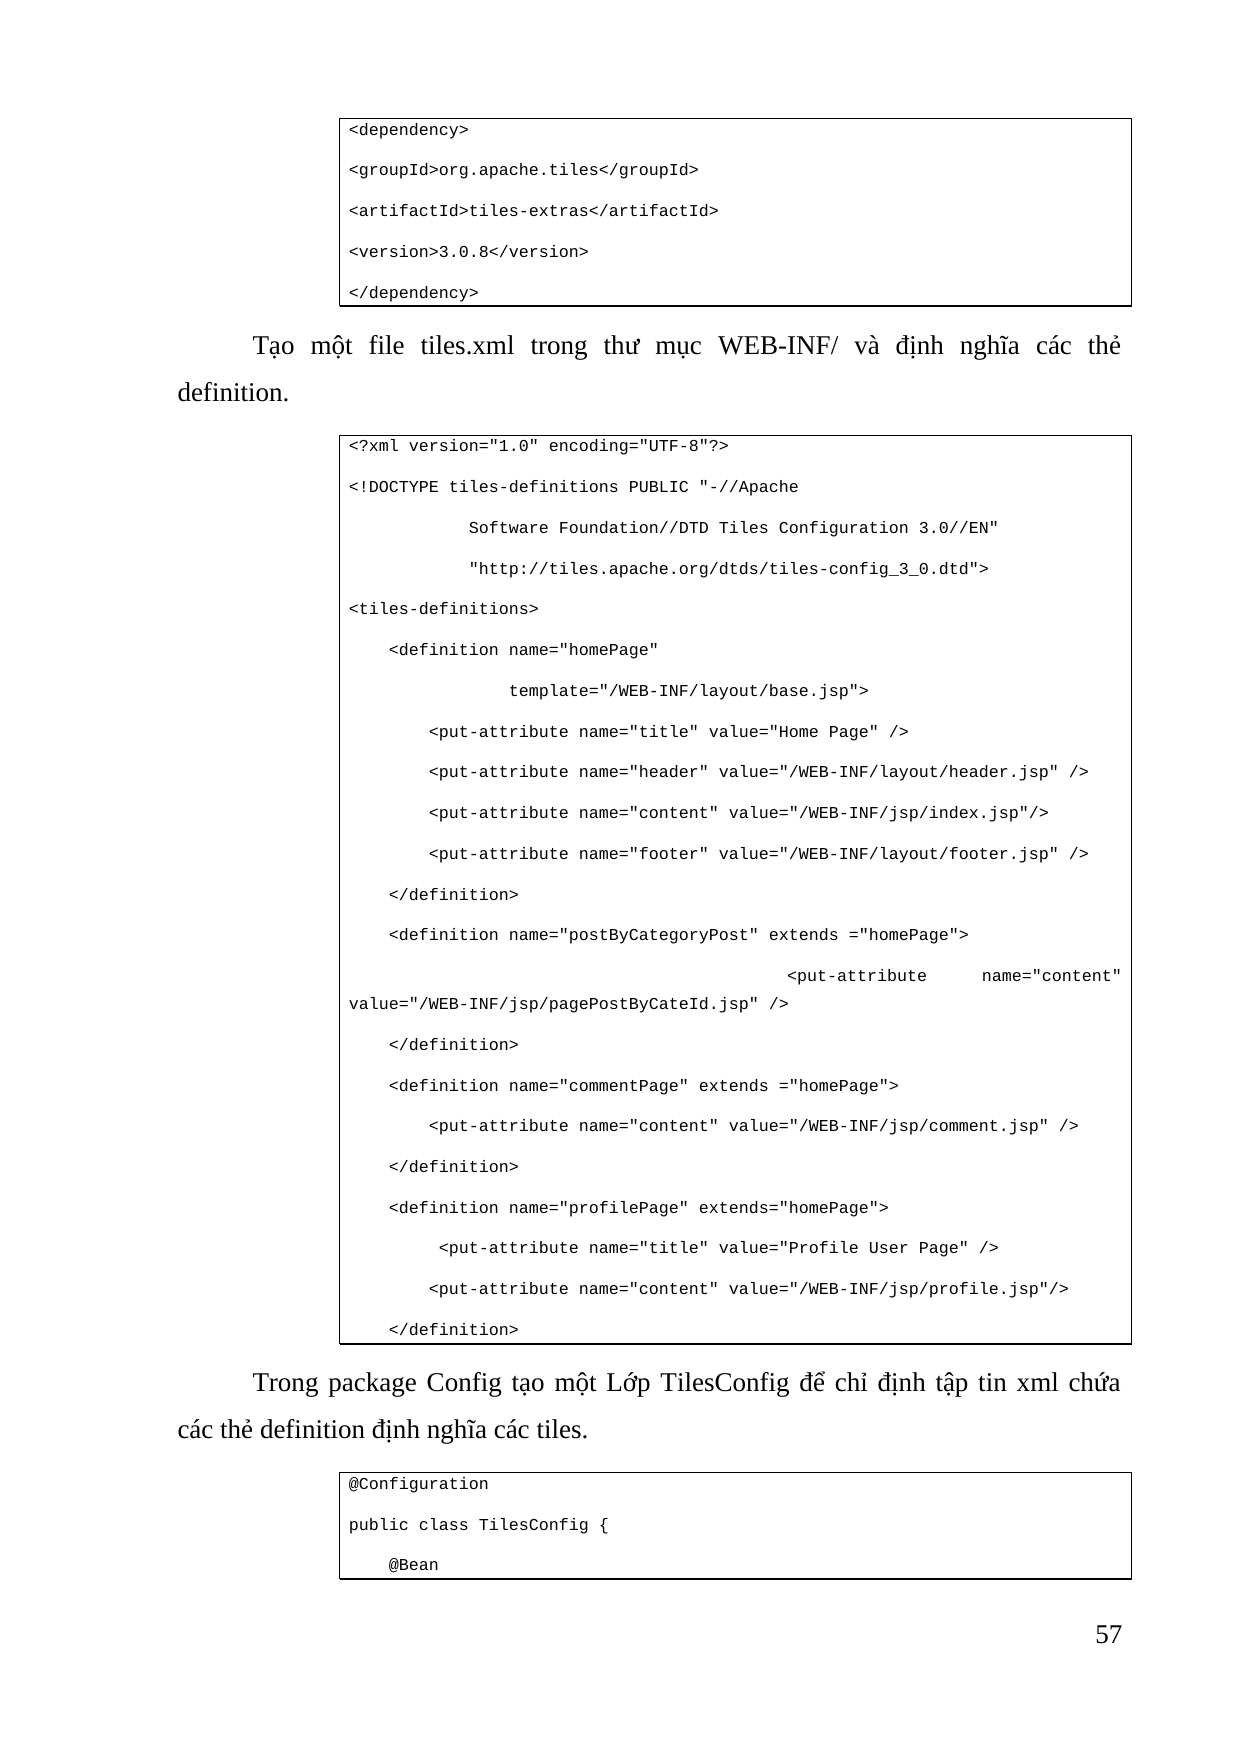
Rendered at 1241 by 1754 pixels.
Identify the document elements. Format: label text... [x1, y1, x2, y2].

text <dependency> [340, 119, 1131, 140]
text "http://tiles.apache.org/dtds/tiles-config_3_0.dtd"> [340, 557, 1131, 579]
text Trong package Config tạo một Lớp TilesConfig để chỉ định tập tin xml chứa các thẻ definition định nghĩa các tiles. [177, 1366, 1122, 1444]
text <put-attribute name="footer" value="/WEB-INF/layout/footer.jsp" /> [340, 842, 1131, 864]
text <artifactId>tiles-extras</artifactId> [340, 199, 1131, 222]
text Tạo một file tiles.xml trong thư mục WEB-INF/ và định nghĩa các thẻ definition. [177, 329, 1122, 407]
text Software Foundation//DTD Tiles Configuration 3.0//EN" [340, 516, 1131, 538]
text <put-attribute name="title" value="Profile User Page" /> [340, 1237, 1131, 1259]
text <definition name="homePage" [340, 638, 1131, 661]
text public class TilesConfig { [340, 1513, 1131, 1535]
text @Bean [340, 1554, 1131, 1578]
text </definition> [340, 1318, 1131, 1343]
text <version>3.0.8</version> [340, 240, 1131, 262]
text <put-attribute name="content" value="/WEB-INF/jsp/comment.jsp" /> [340, 1115, 1131, 1137]
text <definition name="profilePage" extends="homePage"> [340, 1196, 1131, 1218]
text <!DOCTYPE tiles-definitions PUBLIC "-//Apache [340, 476, 1131, 498]
text <put-attribute name="content" value="/WEB-INF/jsp/pagePostByCateId.jsp" /> [340, 964, 1131, 1014]
text <put-attribute name="content" value="/WEB-INF/jsp/index.jsp"/> [340, 801, 1131, 823]
text <put-attribute name="content" value="/WEB-INF/jsp/profile.jsp"/> [340, 1278, 1131, 1300]
text <?xml version="1.0" encoding="UTF-8"?> [340, 436, 1131, 457]
text <definition name="postByCategoryPost" extends ="homePage"> [340, 924, 1131, 946]
text <tiles-definitions> [340, 598, 1131, 620]
text <put-attribute name="title" value="Home Page" /> [340, 720, 1131, 742]
text </definition> [340, 1156, 1131, 1177]
text <put-attribute name="header" value="/WEB-INF/layout/header.jsp" /> [340, 761, 1131, 783]
text template="/WEB-INF/layout/base.jsp"> [340, 679, 1131, 701]
text <groupId>org.apache.tiles</groupId> [340, 159, 1131, 181]
text </definition> [340, 883, 1131, 905]
text <definition name="commentPage" extends ="homePage"> [340, 1074, 1131, 1096]
text </definition> [340, 1033, 1131, 1055]
text @Configuration [340, 1473, 1131, 1494]
text </dependency> [340, 281, 1131, 305]
